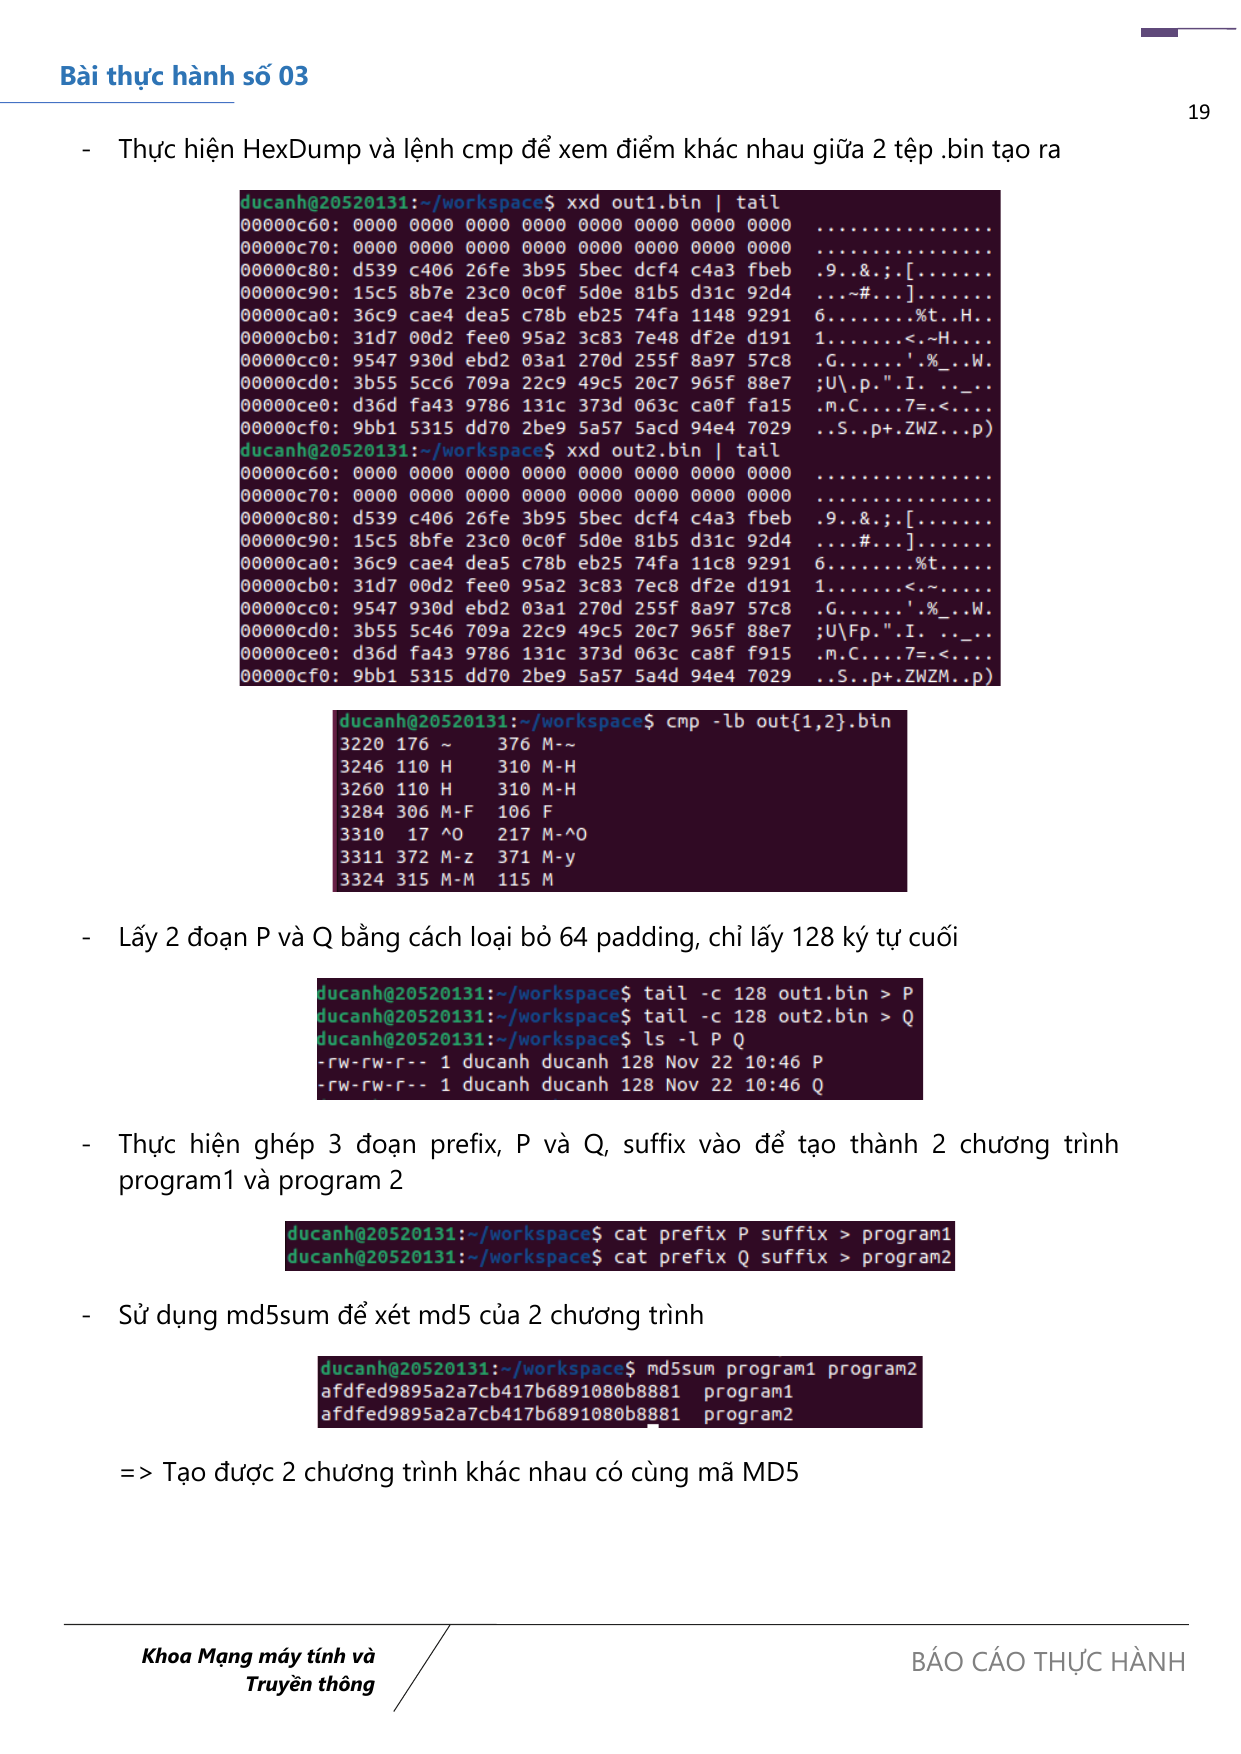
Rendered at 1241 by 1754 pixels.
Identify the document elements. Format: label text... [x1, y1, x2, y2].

list Lấy 2 đoạn P và Q bằng cách loại bỏ 64 padding, chỉ lấy 128 ký tự cuối [81, 917, 1122, 953]
list Thực hiện HexDump và lệnh cmp để xem điểm khác nhau giữa 2 tệp .bin tạo ra [81, 130, 1122, 166]
picture [239, 190, 1001, 686]
list Sử dụng md5sum để xét md5 của 2 chương trình [81, 1295, 1122, 1331]
picture [285, 1221, 955, 1271]
picture [332, 710, 908, 892]
picture [317, 1356, 923, 1428]
picture [317, 978, 924, 1100]
text => Tạo được 2 chương trình khác nhau có cùng mã MD5 [118, 1452, 1122, 1488]
list Thực hiện ghép 3 đoạn prefix, P và Q, suffix vào để tạo thành 2 chương trình program1 và program 2 [81, 1124, 1122, 1196]
